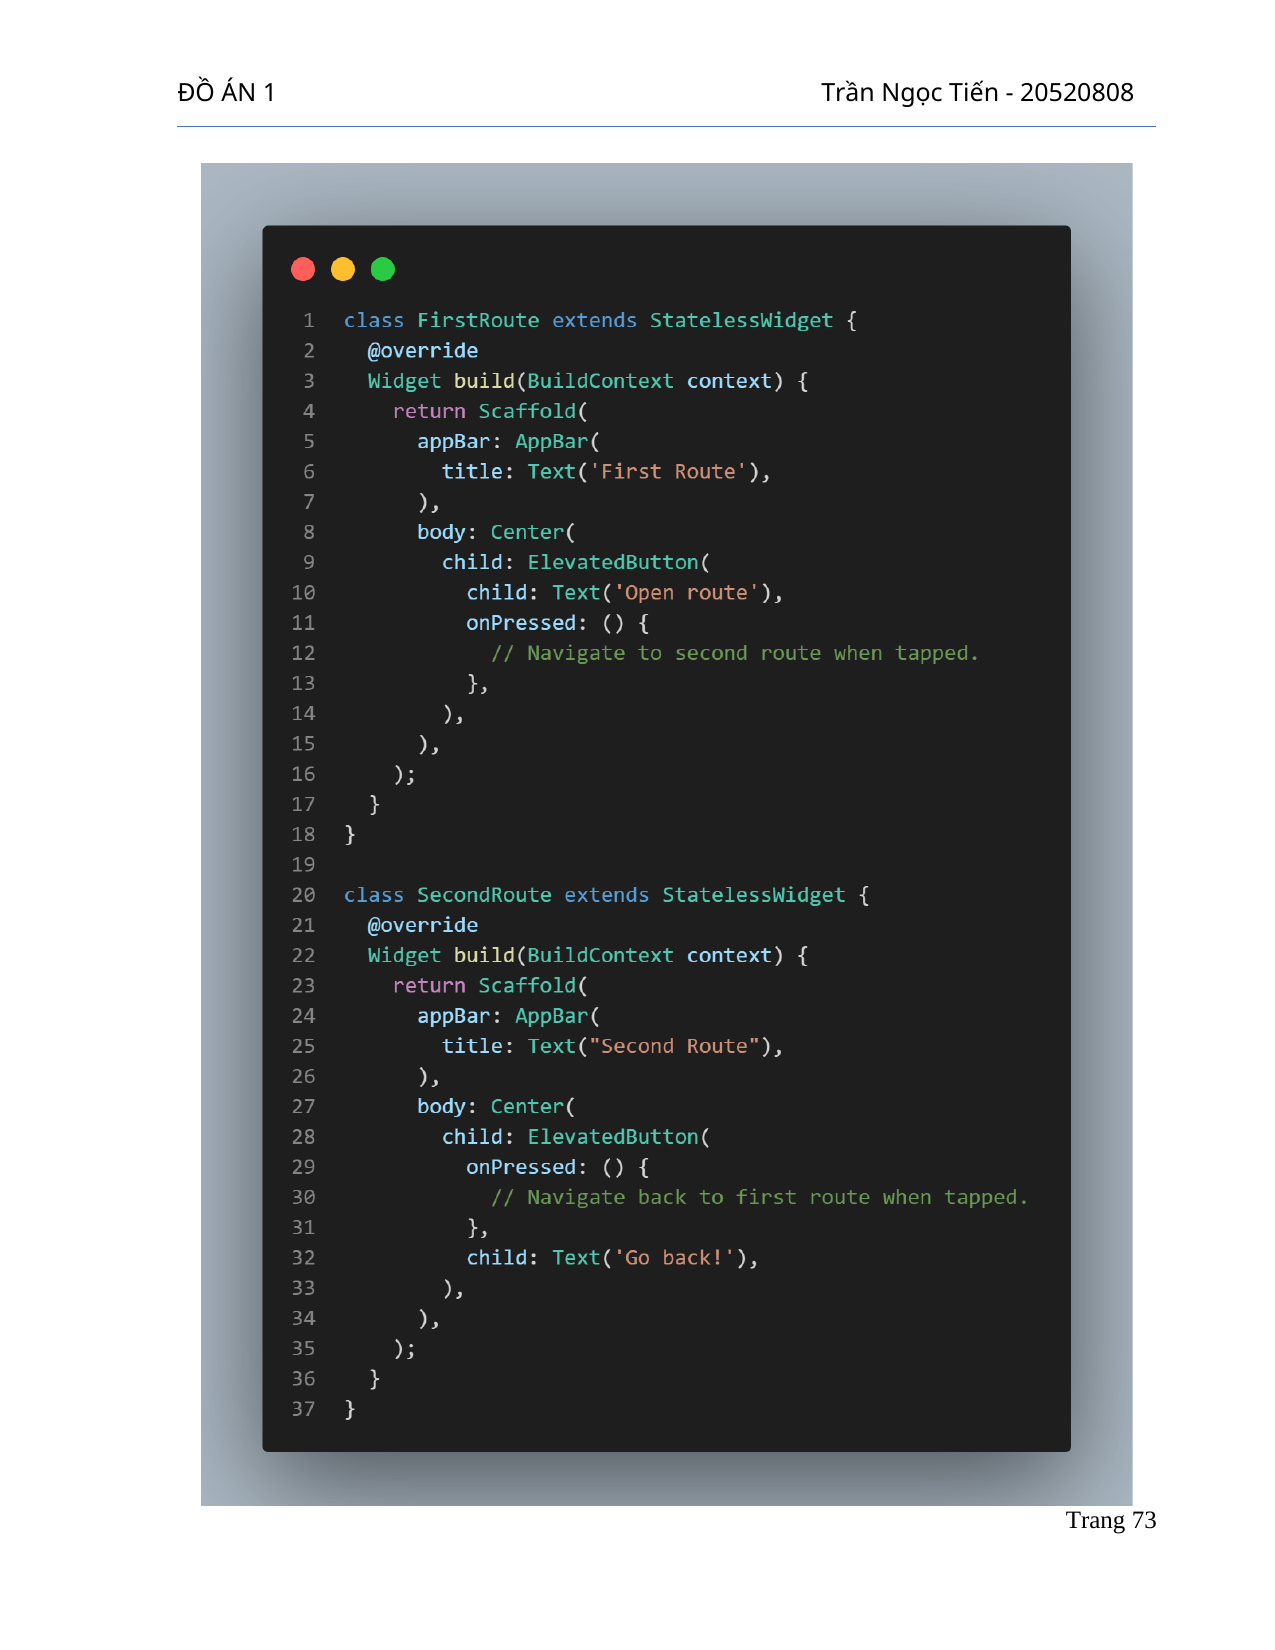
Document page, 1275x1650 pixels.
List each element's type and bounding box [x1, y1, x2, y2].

picture [201, 163, 1133, 1506]
